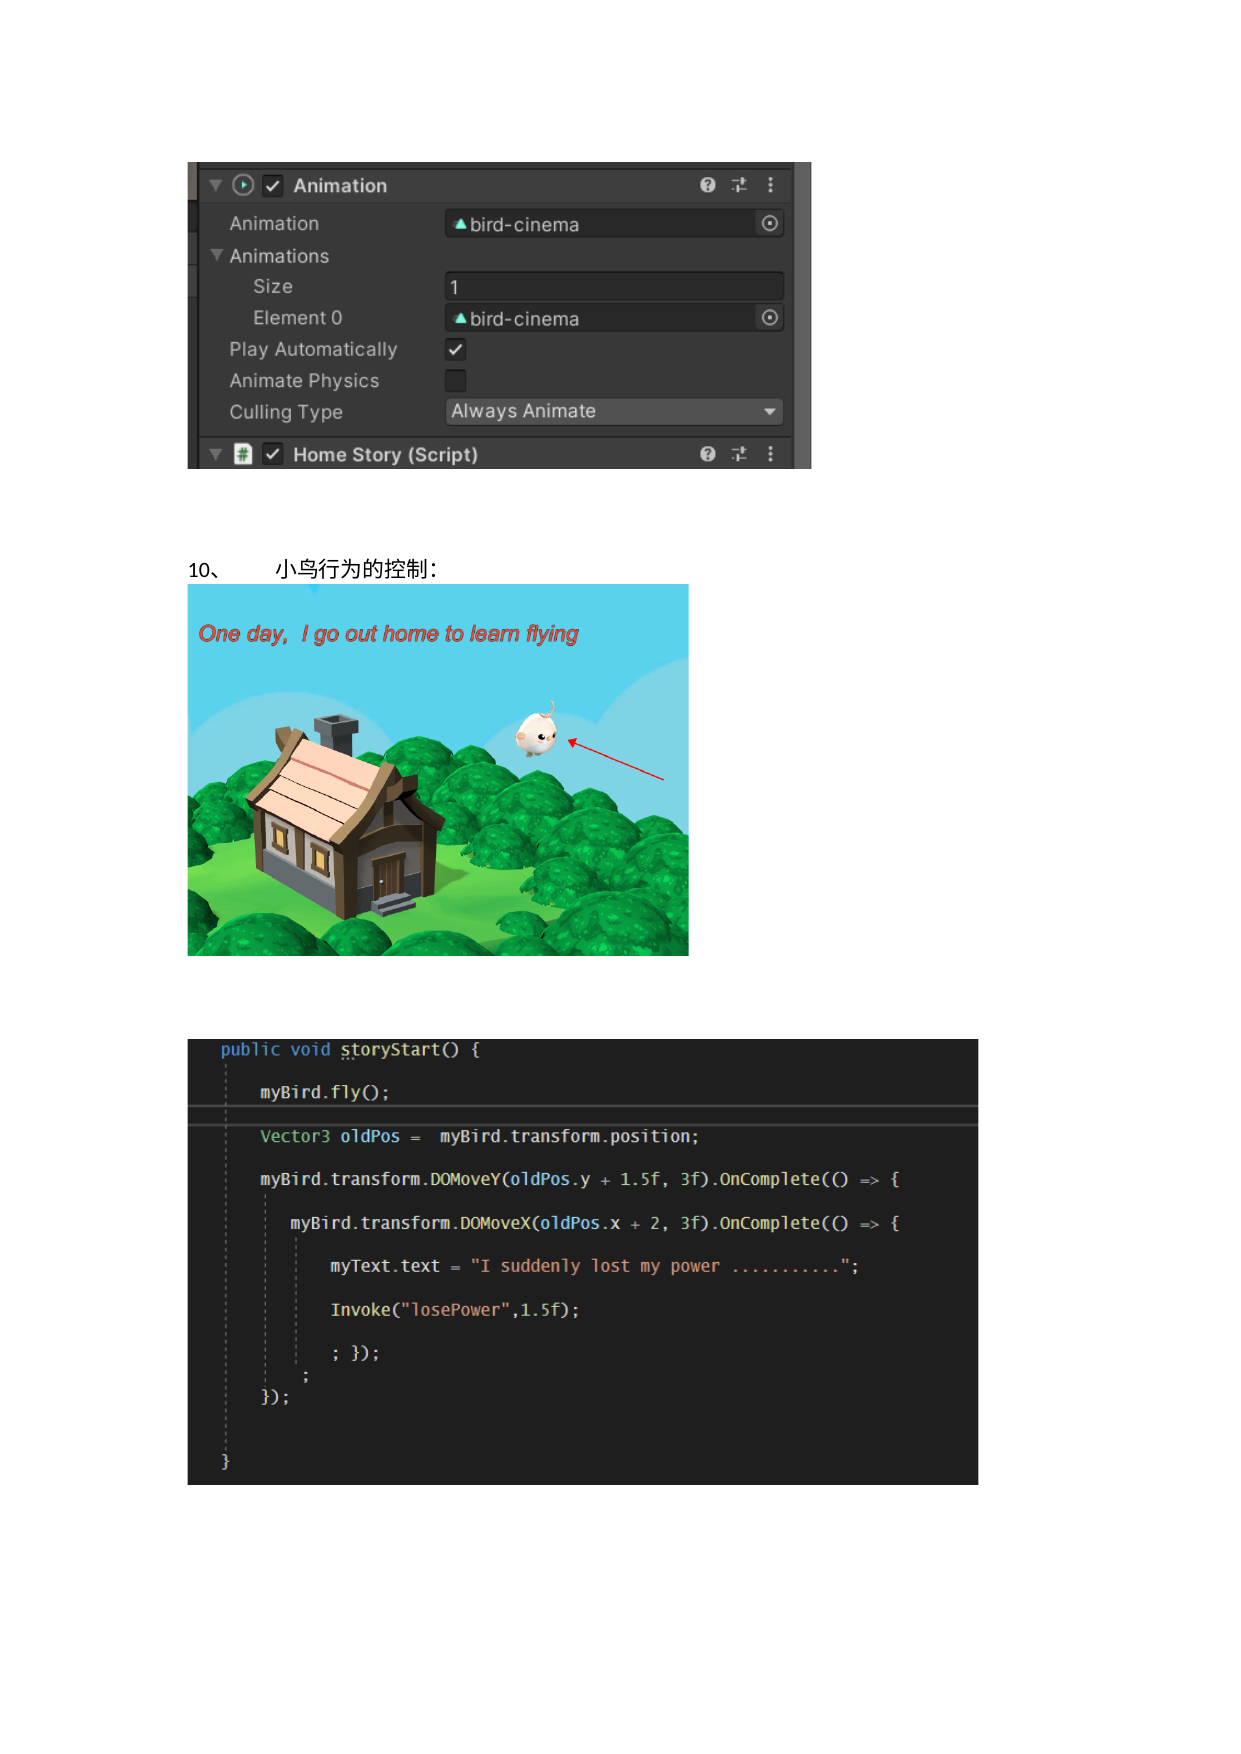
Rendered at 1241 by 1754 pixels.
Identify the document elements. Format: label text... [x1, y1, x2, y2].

list 小鸟行为的控制： [187, 552, 1053, 584]
picture [187, 162, 812, 469]
picture [187, 584, 689, 956]
picture [187, 1039, 979, 1485]
